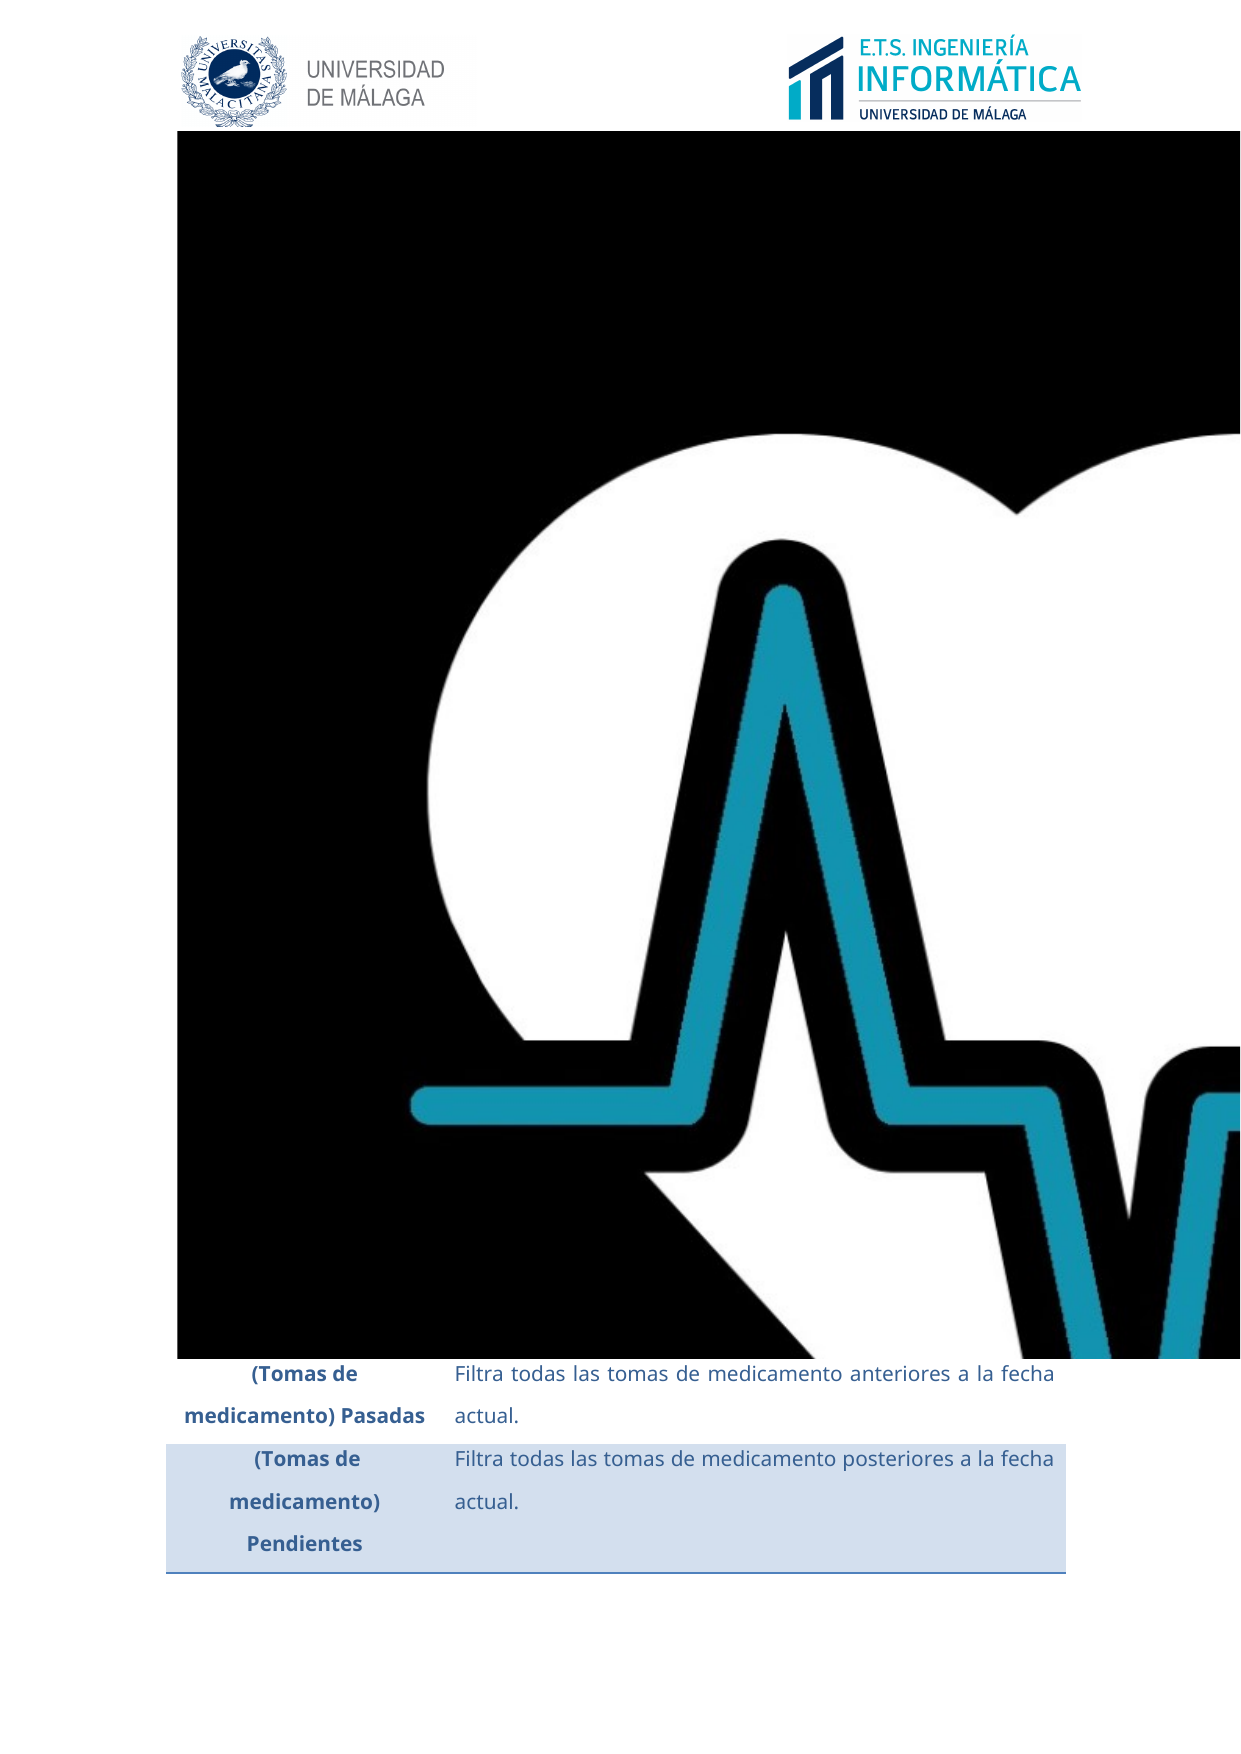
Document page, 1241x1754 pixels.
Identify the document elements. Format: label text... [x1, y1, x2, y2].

table_cell Filtra todas las tomas de medicamento anteriores a la fecha actual. [443, 1359, 1066, 1444]
picture [180, 35, 477, 127]
table_cell Filtra todas las tomas de medicamento posteriores a la fecha actual. [443, 1444, 1066, 1572]
picture [177, 131, 1241, 1359]
table_cell (Tomas de medicamento) Pendientes [166, 1444, 443, 1572]
picture [786, 34, 1083, 122]
table_cell (Tomas de medicamento) Pasadas [166, 1359, 443, 1444]
